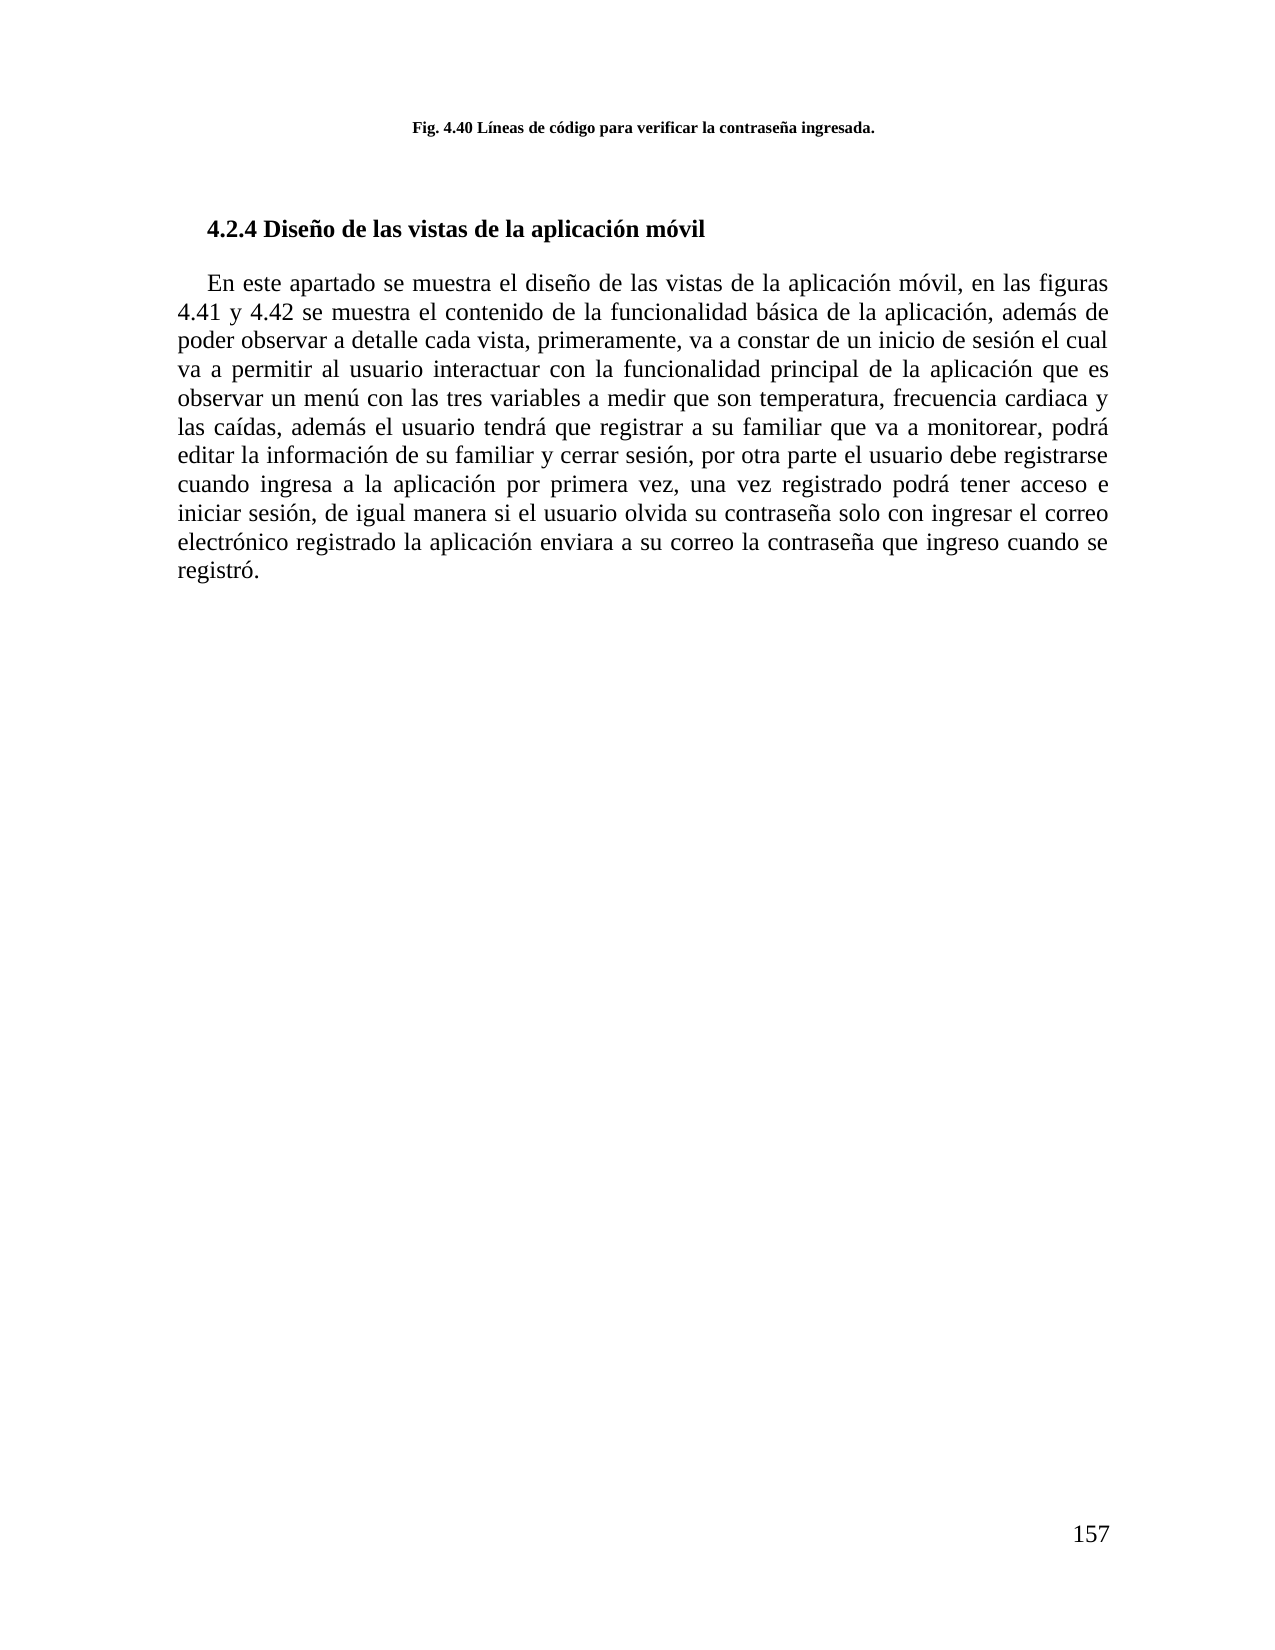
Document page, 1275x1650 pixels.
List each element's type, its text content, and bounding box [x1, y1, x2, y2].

subtitle Diseño de las vistas de la aplicación móvil [177, 214, 1109, 243]
text En este apartado se muestra el diseño de las vistas de la aplicación móvil, en las figuras 4. y 4.4 se muestra el contenido de la funcionalidad básica de la aplicación, además de poder observar a detalle cada vista, primeramente, va a constar de un inicio de sesión el cual va a permitir al usuario interactuar con la funcionalidad principal de la aplicación que es observar un menú con las tres variables a medir que son temperatura, frecuencia cardiaca y las caídas, además el usuario tendrá que registrar a su familiar que va a monitorear, podrá editar la información de su familiar y cerrar sesión, por otra parte el usuario debe registrarse cuando ingresa a la aplicación por primera vez, una vez registrado podrá tener acceso e iniciar sesión, de igual manera si l usuario olvida su contraseña solo con ingresar el correo electrónico registrado la aplicación enviara a su correo la contraseña que ingreso cuando se registró. [177, 268, 1109, 584]
text Líneas de código para verificar la contraseña ingresada. [177, 118, 1109, 137]
